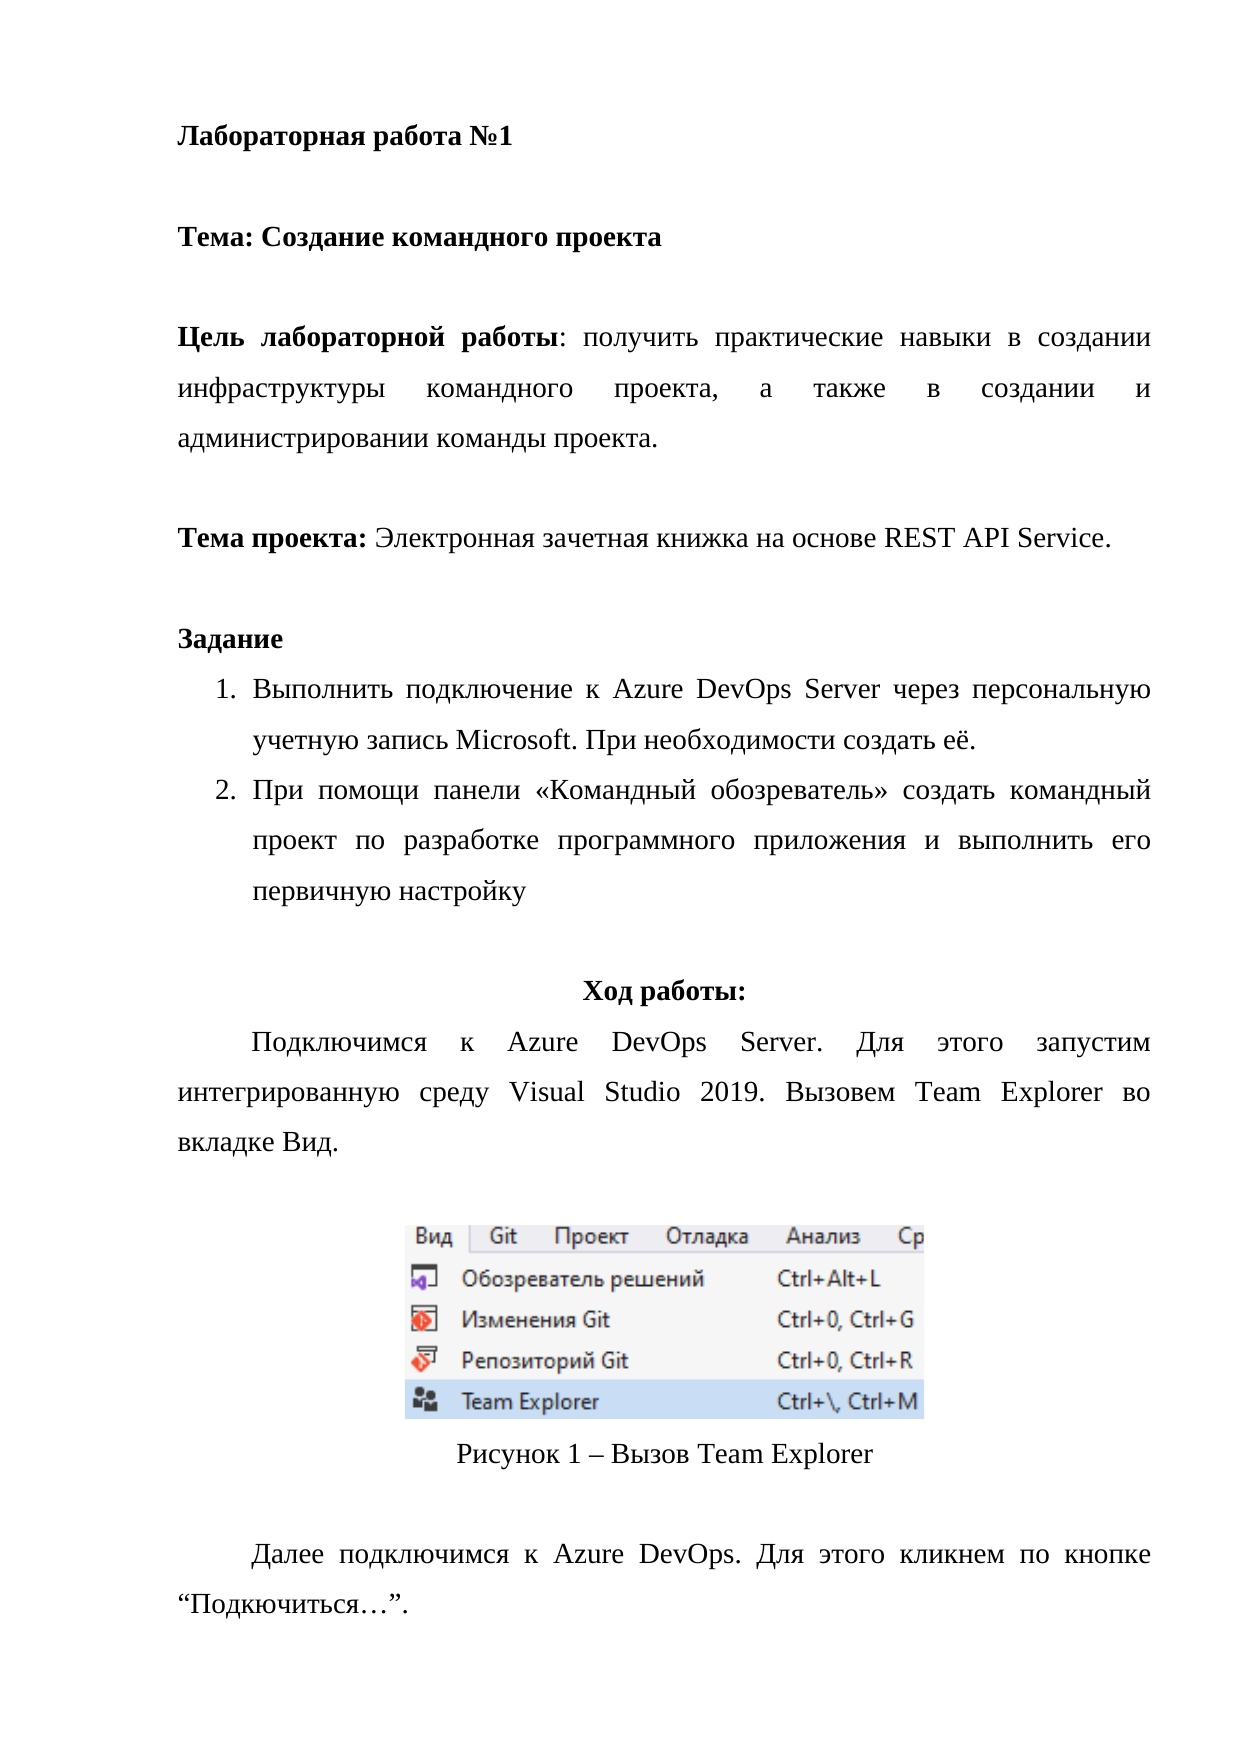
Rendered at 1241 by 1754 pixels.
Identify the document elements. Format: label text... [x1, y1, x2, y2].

subtitle Лабораторная работа №1 [177, 118, 1152, 152]
text Тема проекта: Электронная зачетная книжка на основе REST API Service. [177, 521, 1152, 554]
subtitle Задание [177, 621, 1152, 655]
text Рисунок 1 – Вызов Team Explorer [177, 1436, 1152, 1469]
text Цель лабораторной работы: получить практические навыки в создании инфраструктуры командного проекта, а также в создании и администрировании команды проекта. [177, 319, 1152, 453]
picture [404, 1225, 925, 1419]
text Подключимся к Azure DevOps Server. Для этого запустим интегрированную среду Visual Studio 2019. Вызовем Team Explorer во вкладке Вид. [177, 1024, 1152, 1158]
text Далее подключимся к Azure DevOps. Для этого кликнем по кнопке “Подкючиться…”. [177, 1536, 1152, 1620]
text Тема: Создание командного проекта [177, 219, 1152, 252]
list При помощи панели «Командный обозреватель» создать командный проект по разработке программного приложения и выполнить его первичную настройку [215, 772, 1152, 906]
list Выполнить подключение к Azure DevOps Server через персональную учетную запись Microsoft. При необходимости создать её. [215, 672, 1152, 755]
text Ход работы: [177, 973, 1152, 1007]
